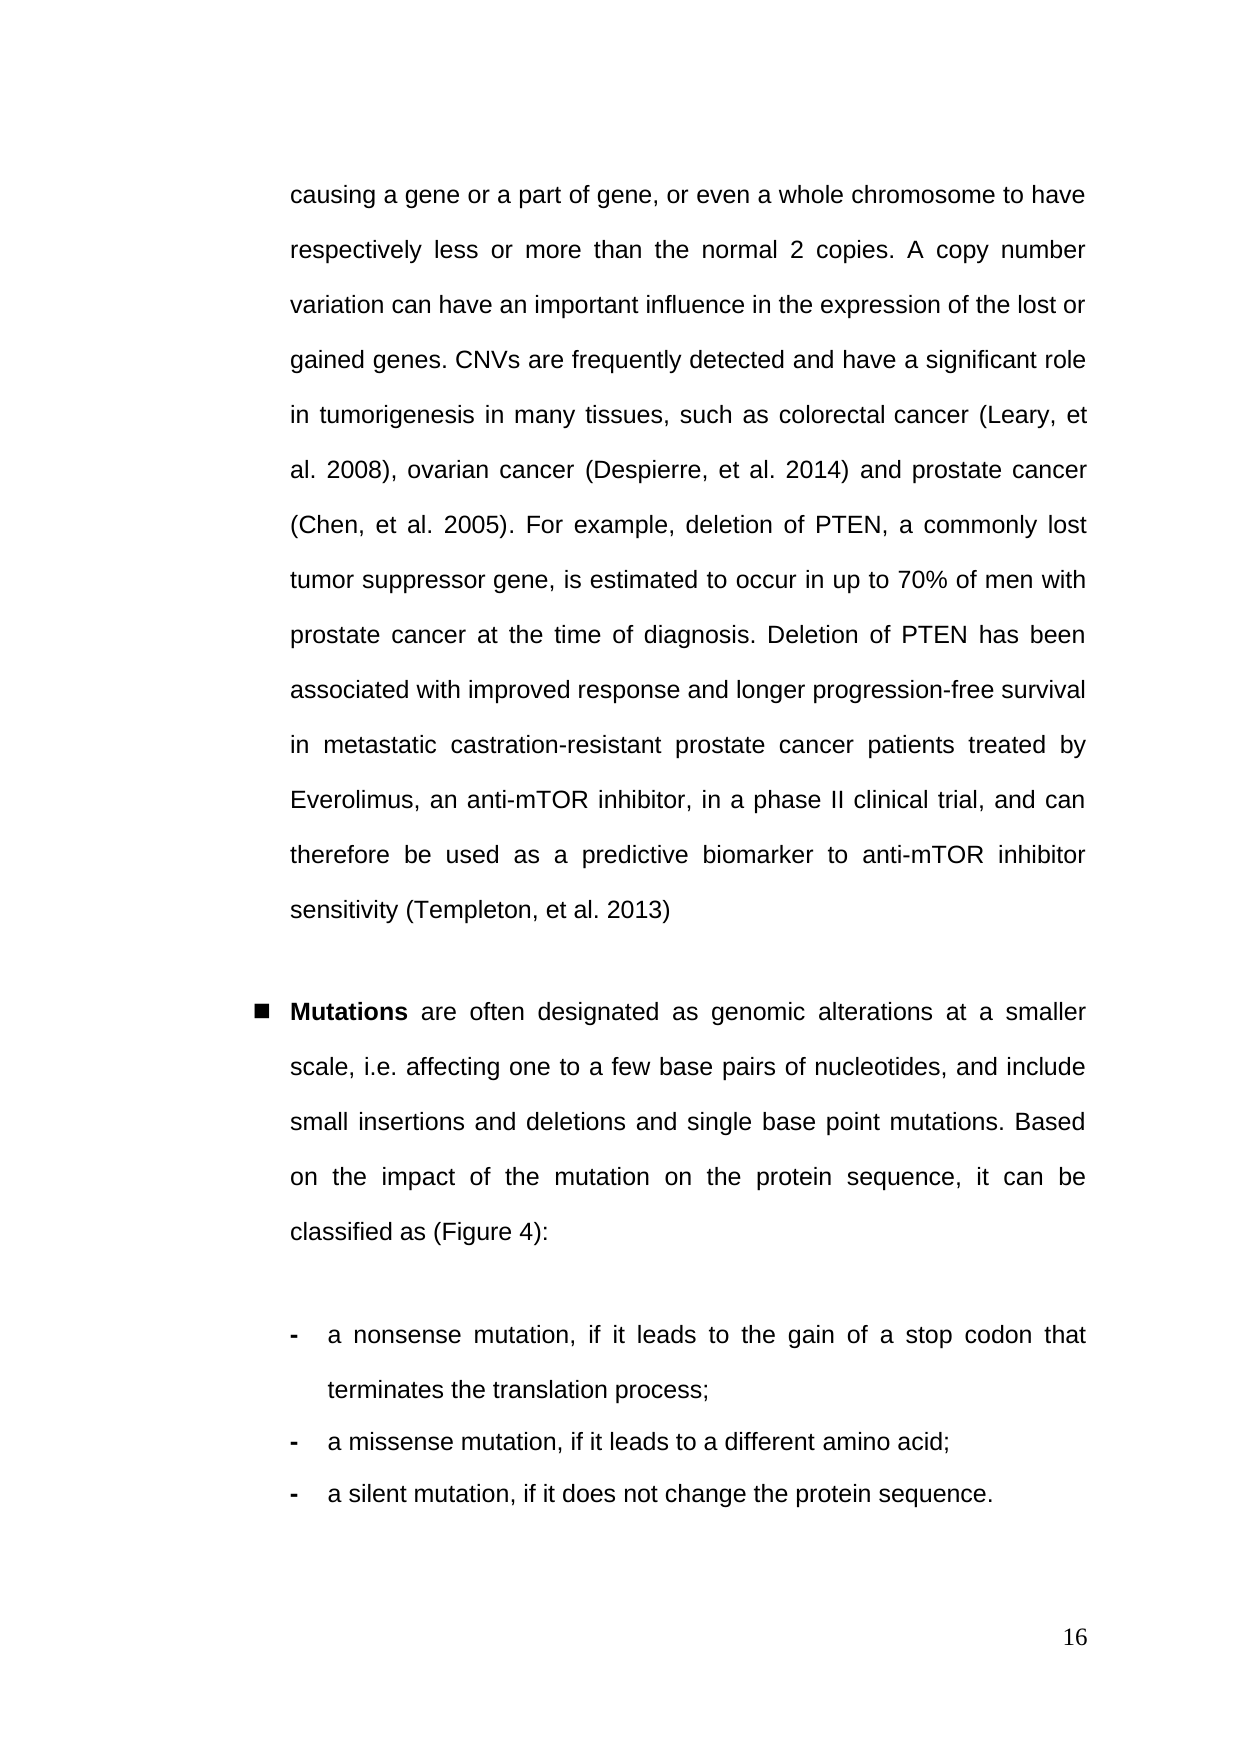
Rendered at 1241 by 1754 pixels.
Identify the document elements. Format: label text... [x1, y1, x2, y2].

list a missense mutation, if it leads to a different amino acid; [290, 1418, 1087, 1462]
list a nonsense mutation, if it leads to the gain of a stop codon that terminates the translation process; [290, 1312, 1087, 1411]
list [252, 172, 1087, 931]
list a silent mutation, if it does not change the protein sequence. [290, 1471, 1087, 1515]
